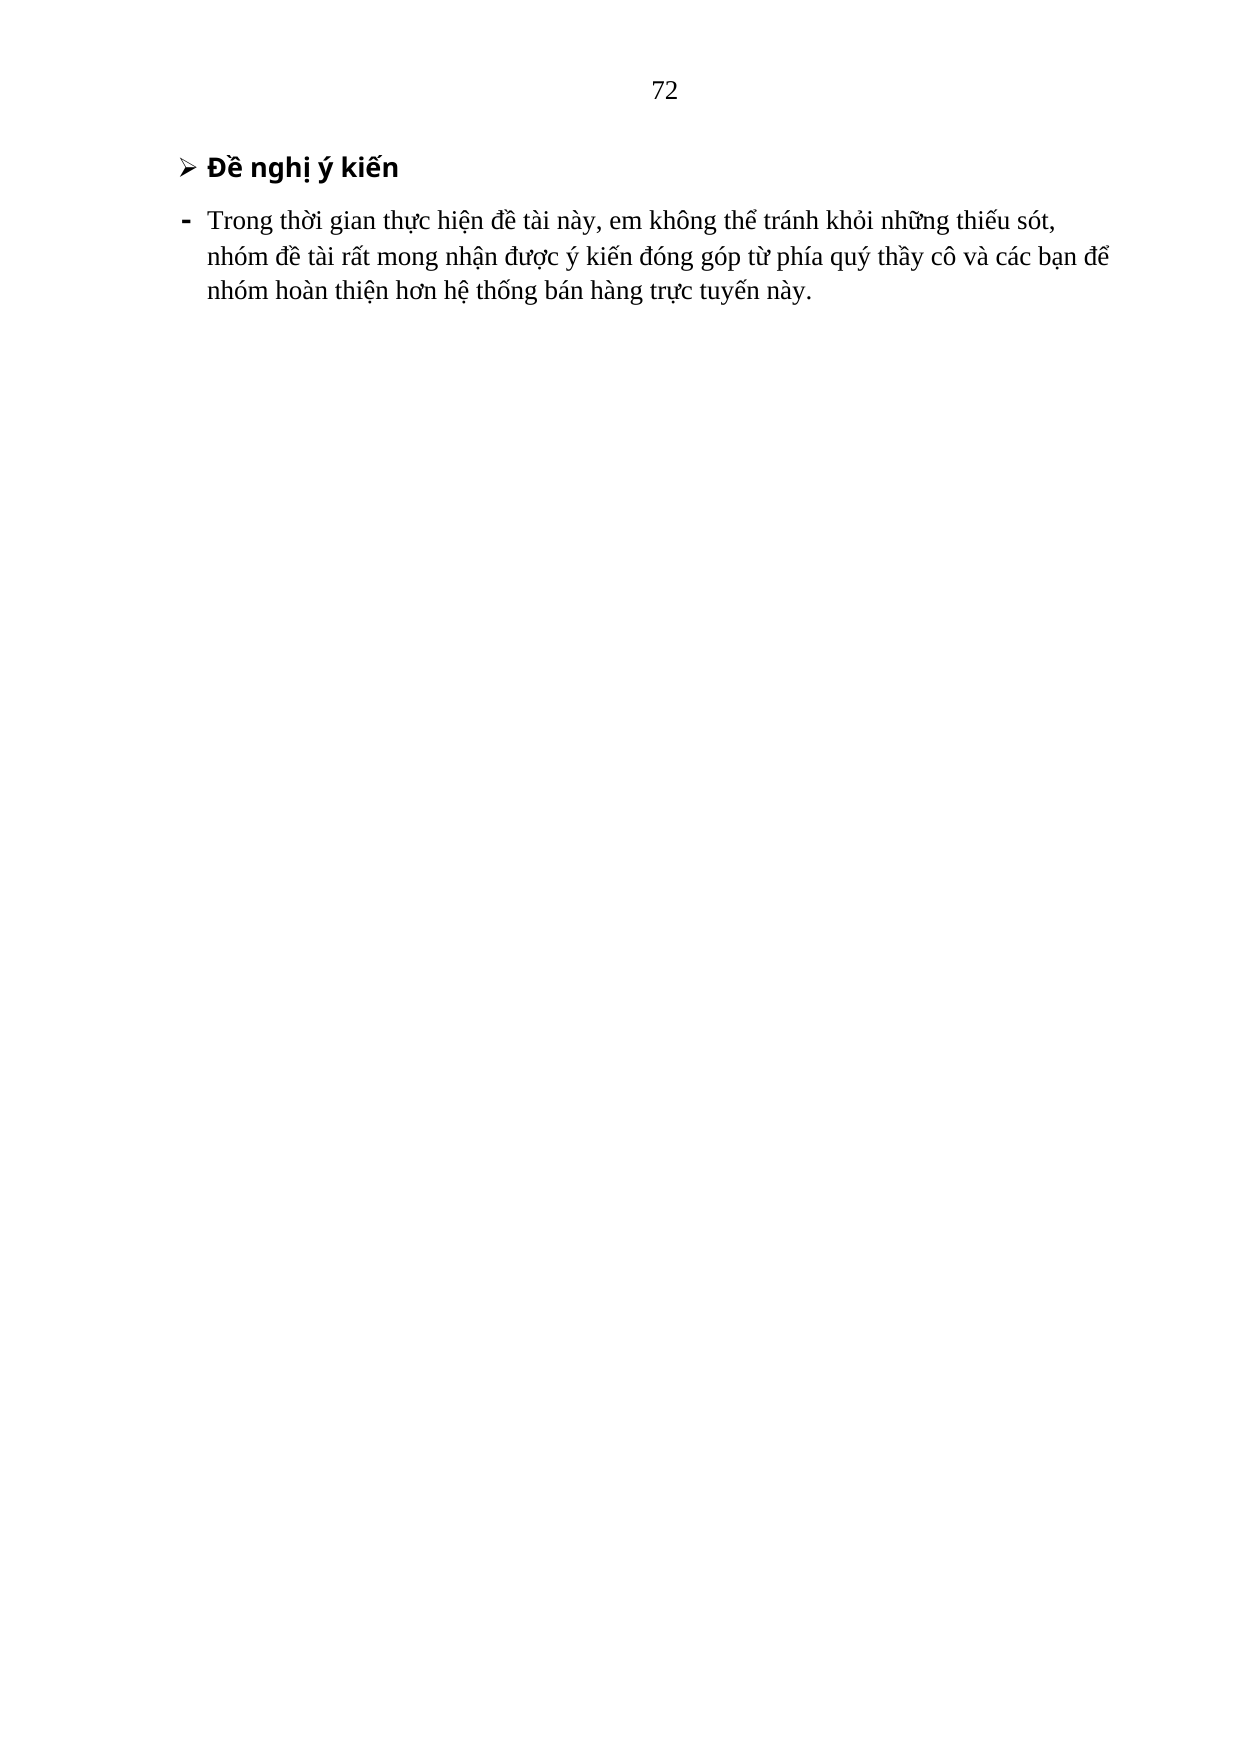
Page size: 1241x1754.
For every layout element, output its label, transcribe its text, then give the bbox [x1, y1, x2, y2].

subtitle Đề nghị ý kiến [177, 149, 1122, 186]
list Trong thời gian thực hiện đề tài này, em không thể tránh khỏi những thiếu sót, nhóm đề tài rất mong nhận được ý kiến đóng góp từ phía quý thầy cô và các bạn để nhóm hoàn thiện hơn hệ thống bán hàng trực tuyến này. [177, 204, 1122, 305]
